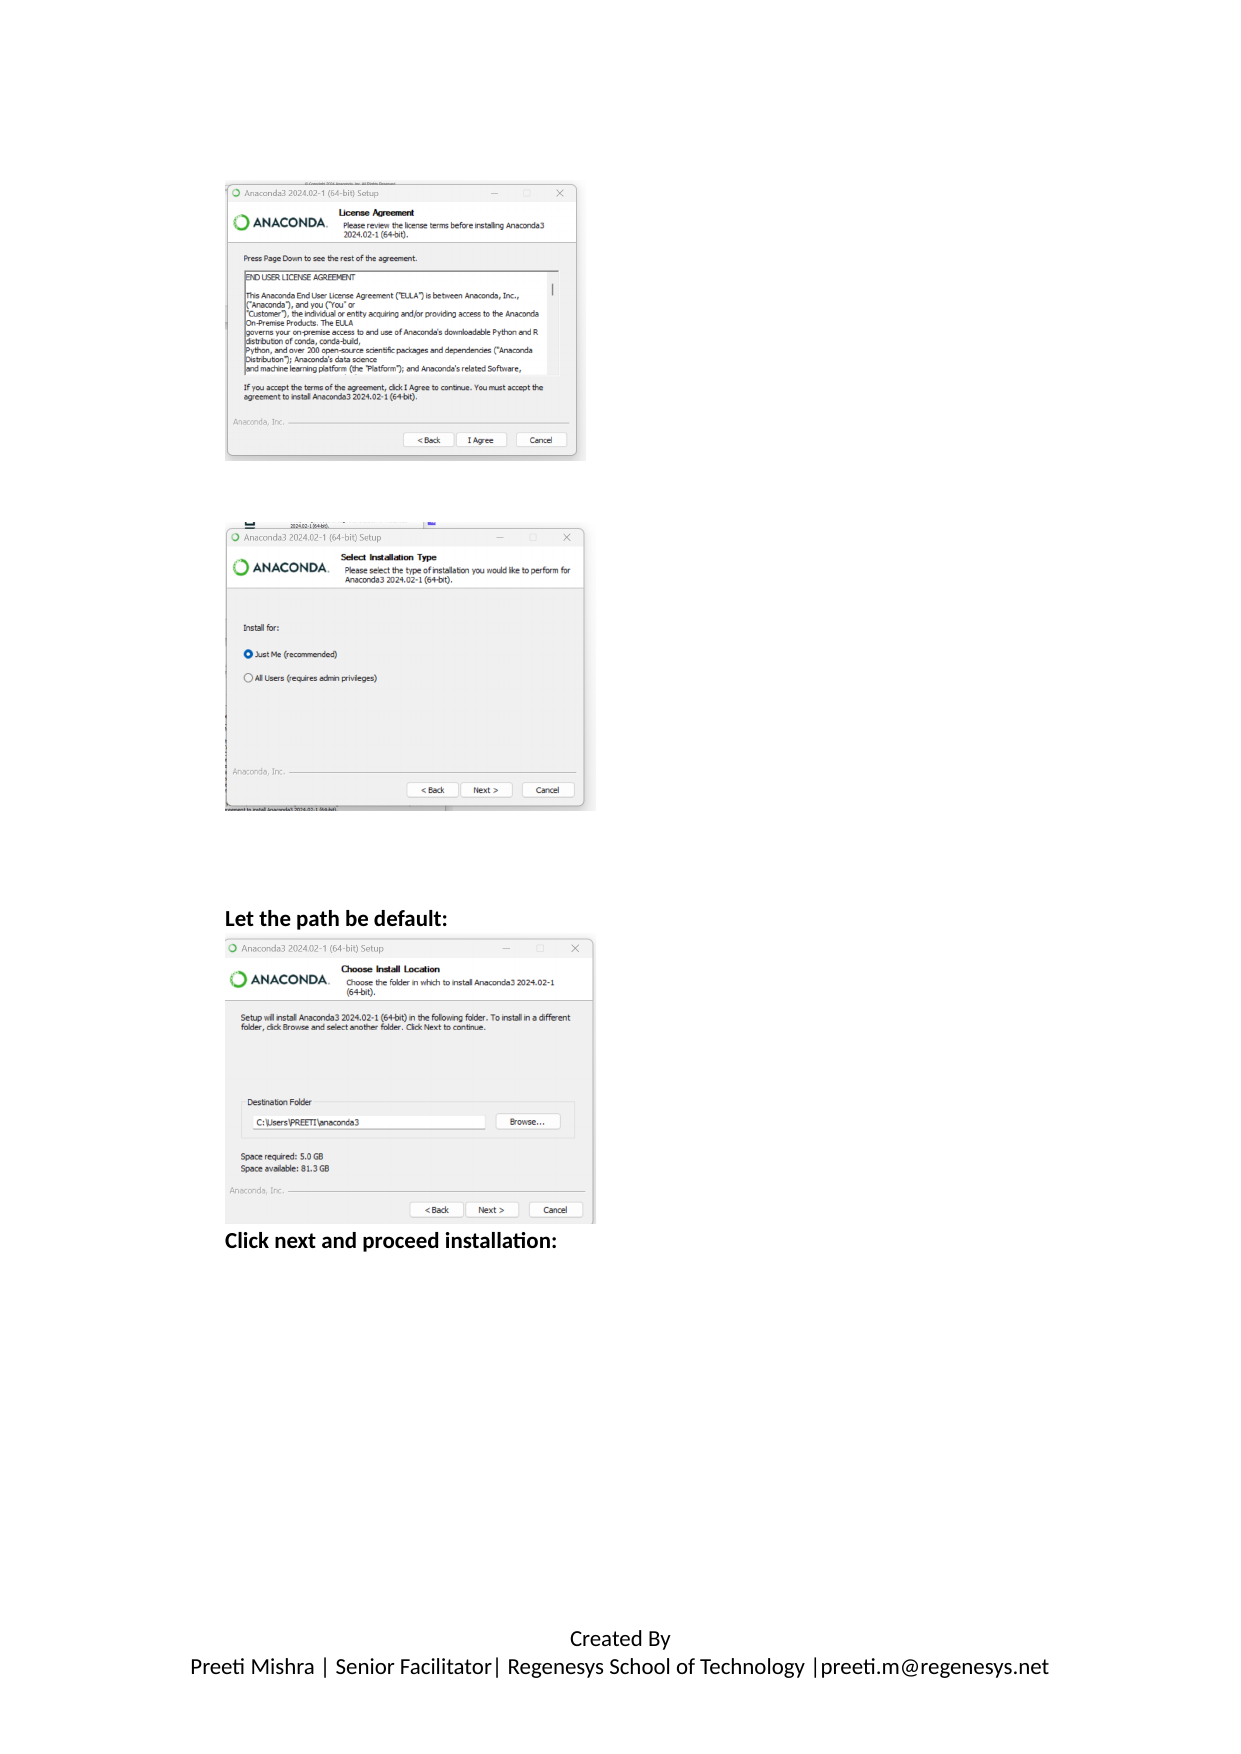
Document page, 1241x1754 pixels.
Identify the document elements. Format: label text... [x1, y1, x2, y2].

picture [225, 522, 597, 811]
list Let the path be default: [225, 904, 1090, 932]
picture [225, 180, 587, 461]
picture [225, 933, 597, 1224]
list Click next and proceed installation: [225, 1226, 1090, 1254]
